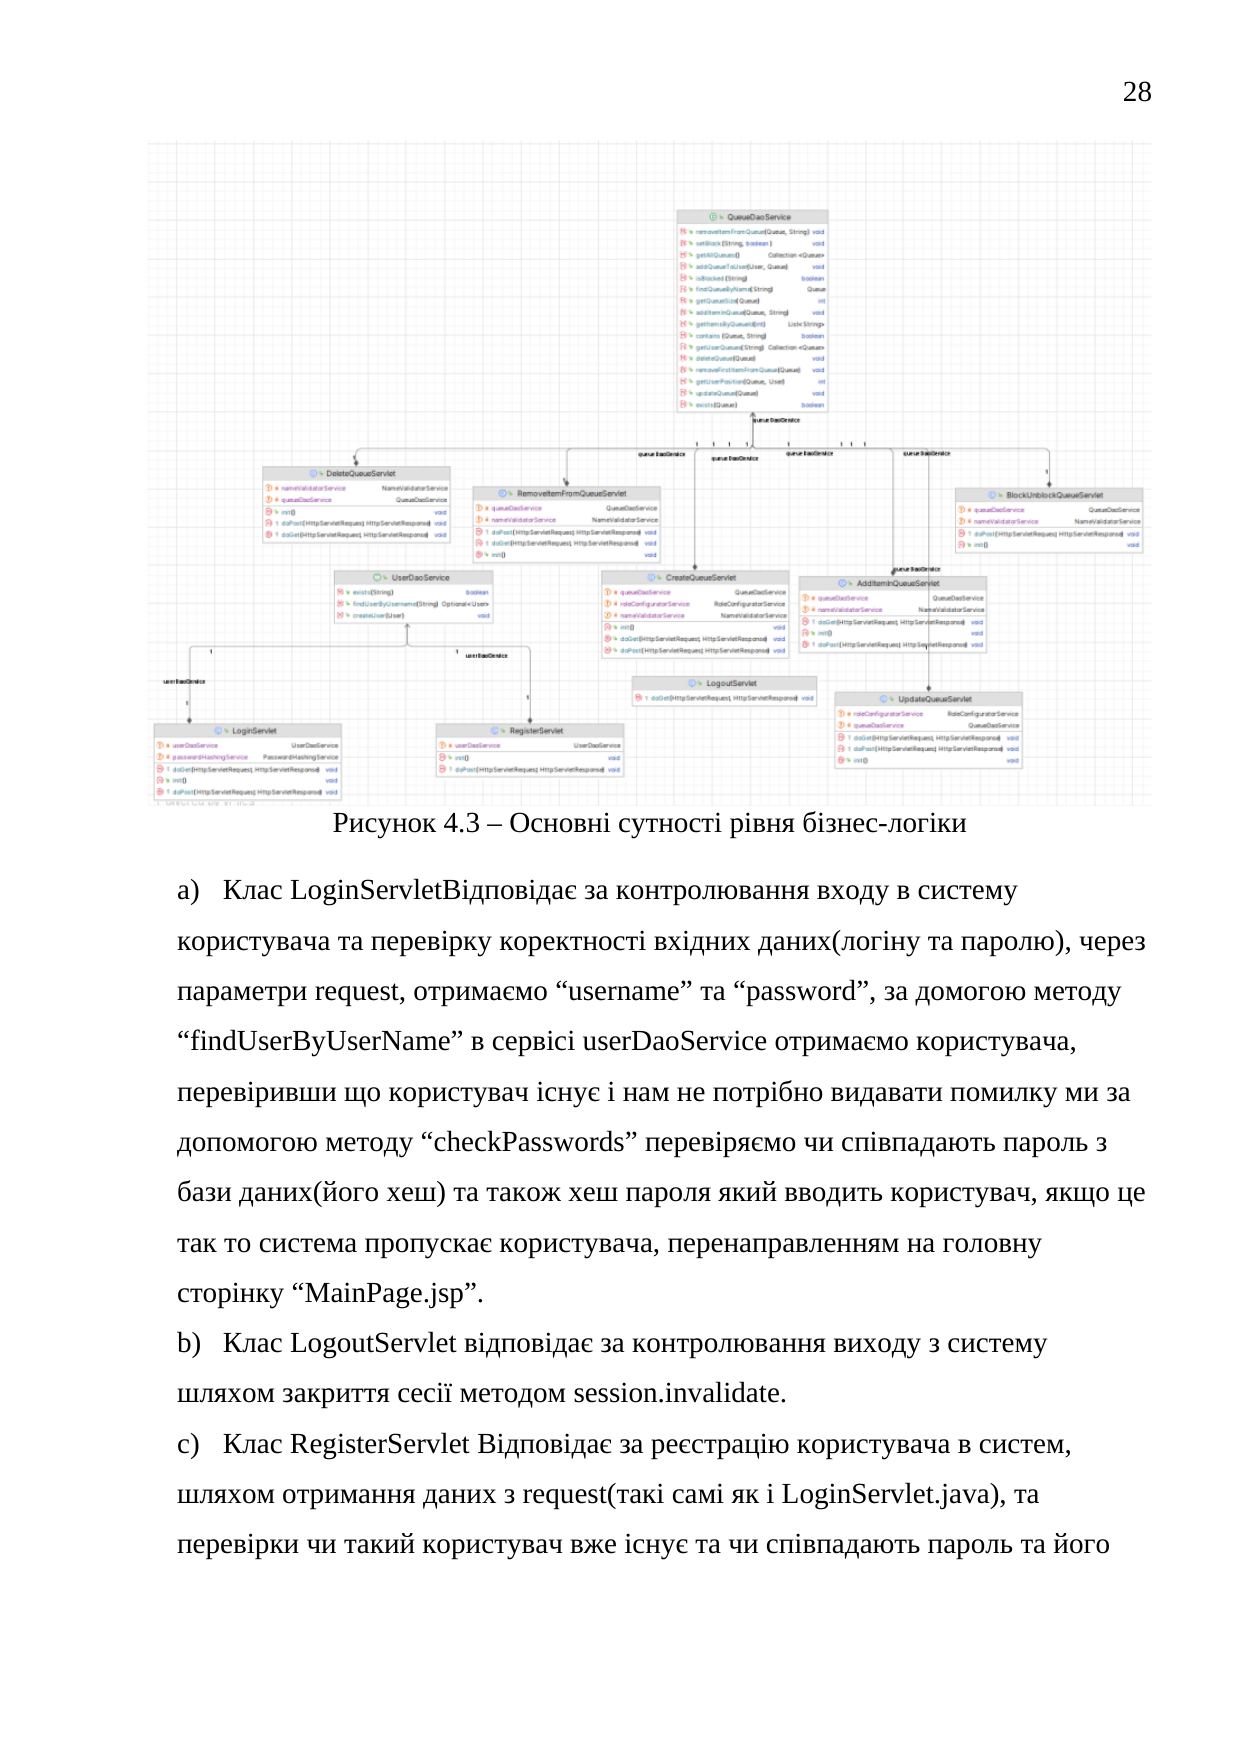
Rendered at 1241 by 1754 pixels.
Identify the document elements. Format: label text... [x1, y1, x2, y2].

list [177, 1426, 1152, 1560]
text Рисунок 4.3 – Основні сутності рівня бізнес-логіки [148, 806, 1152, 839]
picture [147, 140, 1152, 806]
list Клас LoginServletВідповідає за контролювання входу в систему користувача та перевірку коректності вхідних даних(логіну та паролю), через параметри request, отримаємо “username” та “password”, за домогою методу “findUserByUserName” в сервісі userDaoService отримаємо користувача, перевіривши що користувач існує і нам не потрібно видавати помилку ми за допомогою методу “checkPasswords” перевіряємо чи співпадають пароль з бази даних(його хеш) та також хеш пароля який вводить користувач, якщо це так то система пропускає користувача, перенаправленням на головну сторінку “MainPage.jsp”. [177, 872, 1152, 1308]
list Клас LogoutServlet відповідає за контролювання виходу з систему шляхом закриття сесії методом session.invalidate. [177, 1325, 1152, 1409]
